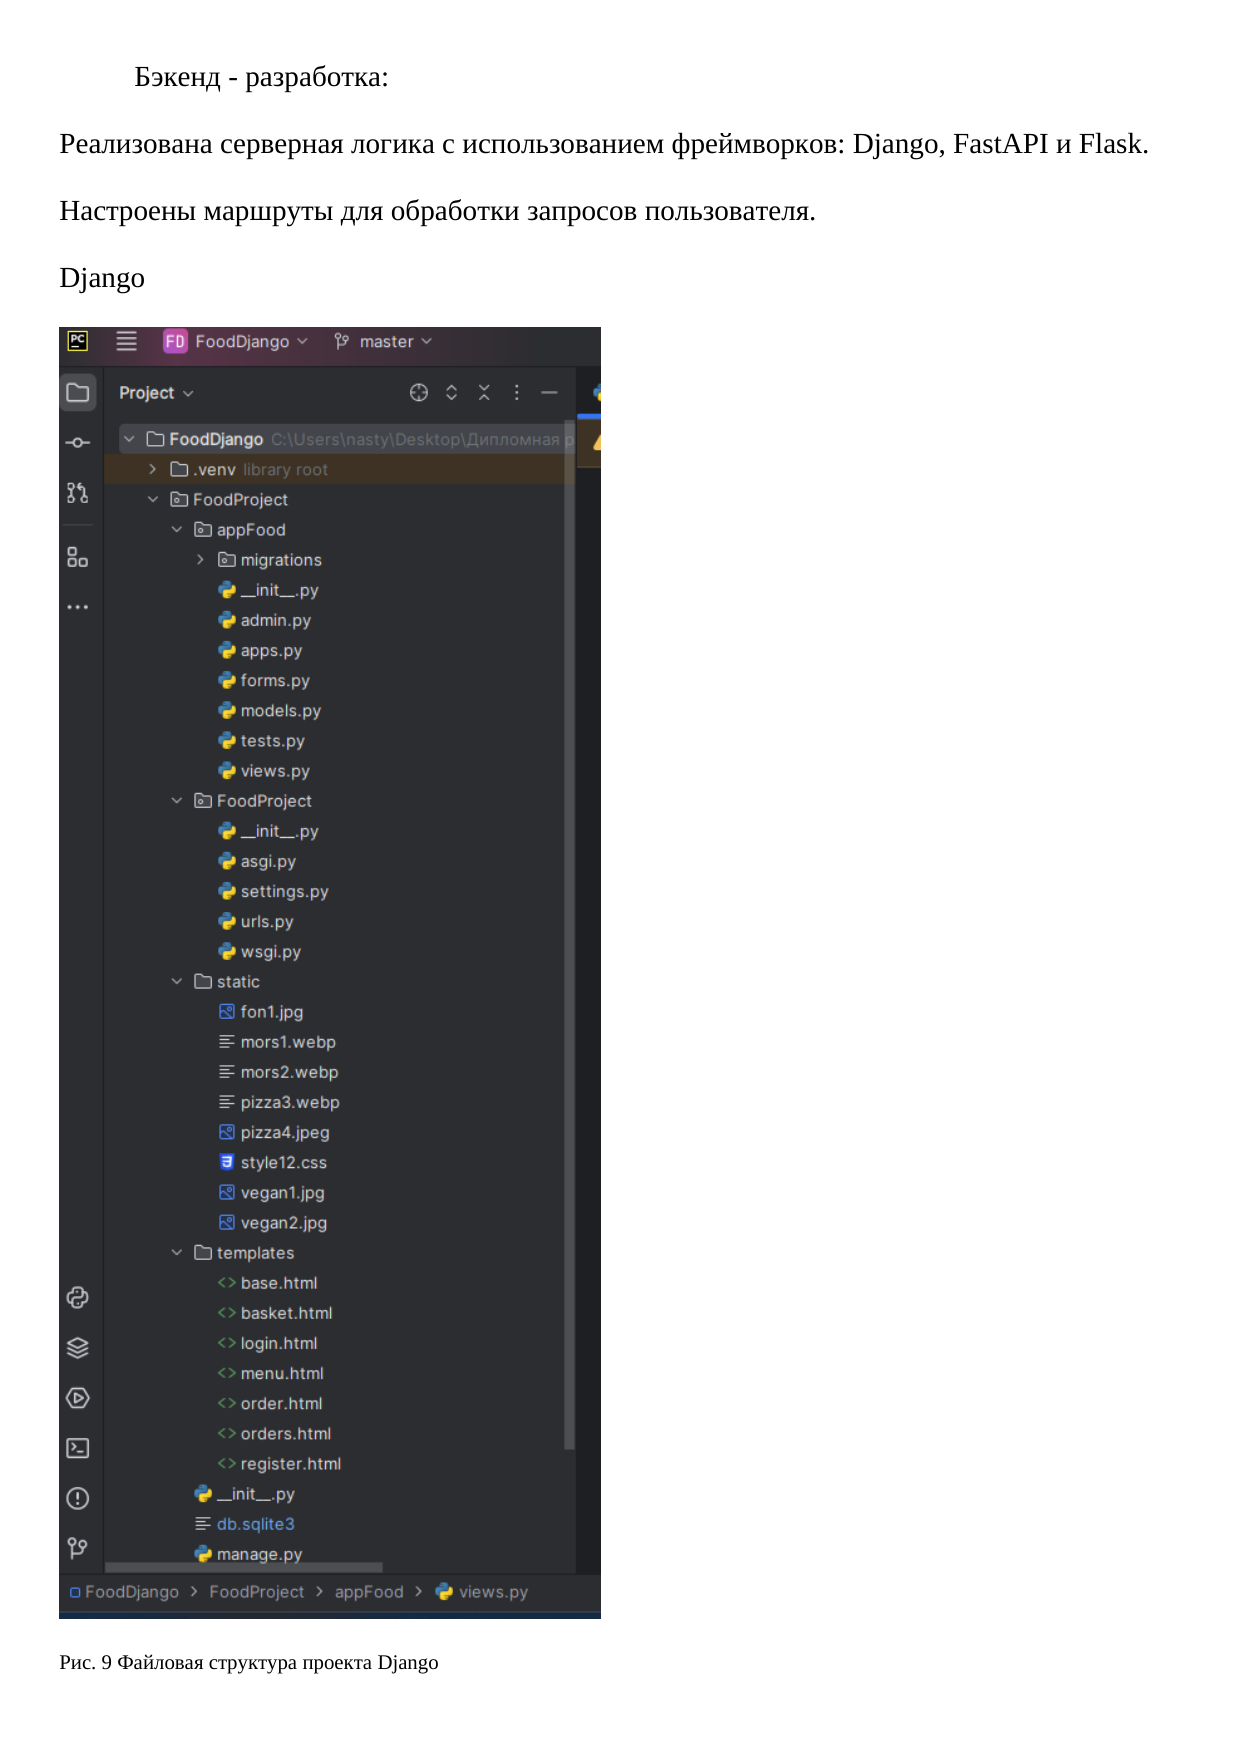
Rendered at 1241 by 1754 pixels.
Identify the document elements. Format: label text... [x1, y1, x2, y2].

text Рис. 9 Файловая структура проекта Django [59, 1649, 1181, 1674]
text Реализована серверная логика с использованием фреймворков: Django, FastAPI и Flask. [59, 126, 1181, 159]
text Бэкенд - разработка: [59, 59, 1181, 93]
text Настроены маршруты для обработки запросов пользователя. [59, 193, 1181, 227]
text Django [59, 260, 1181, 293]
picture [59, 327, 601, 1619]
